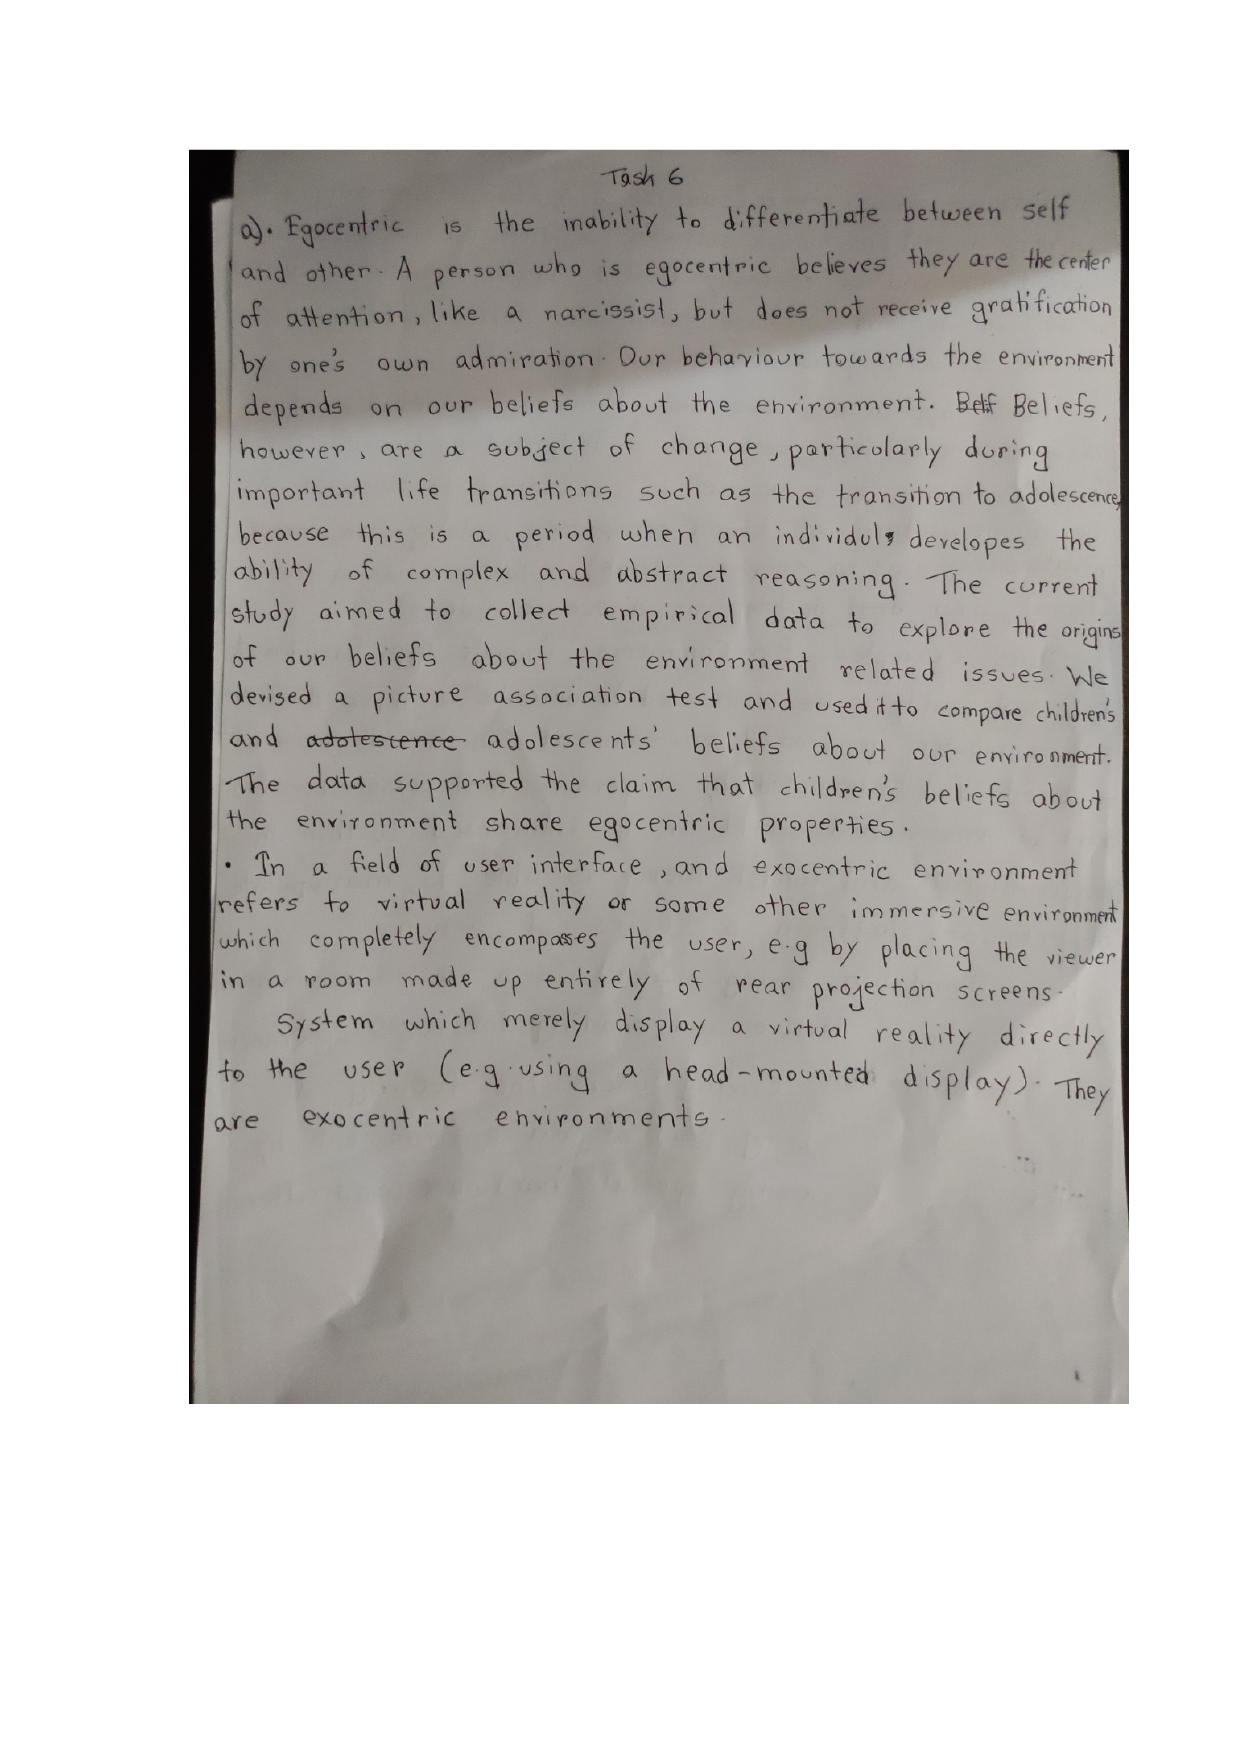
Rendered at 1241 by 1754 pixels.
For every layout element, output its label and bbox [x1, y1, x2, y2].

picture [190, 151, 1129, 1403]
